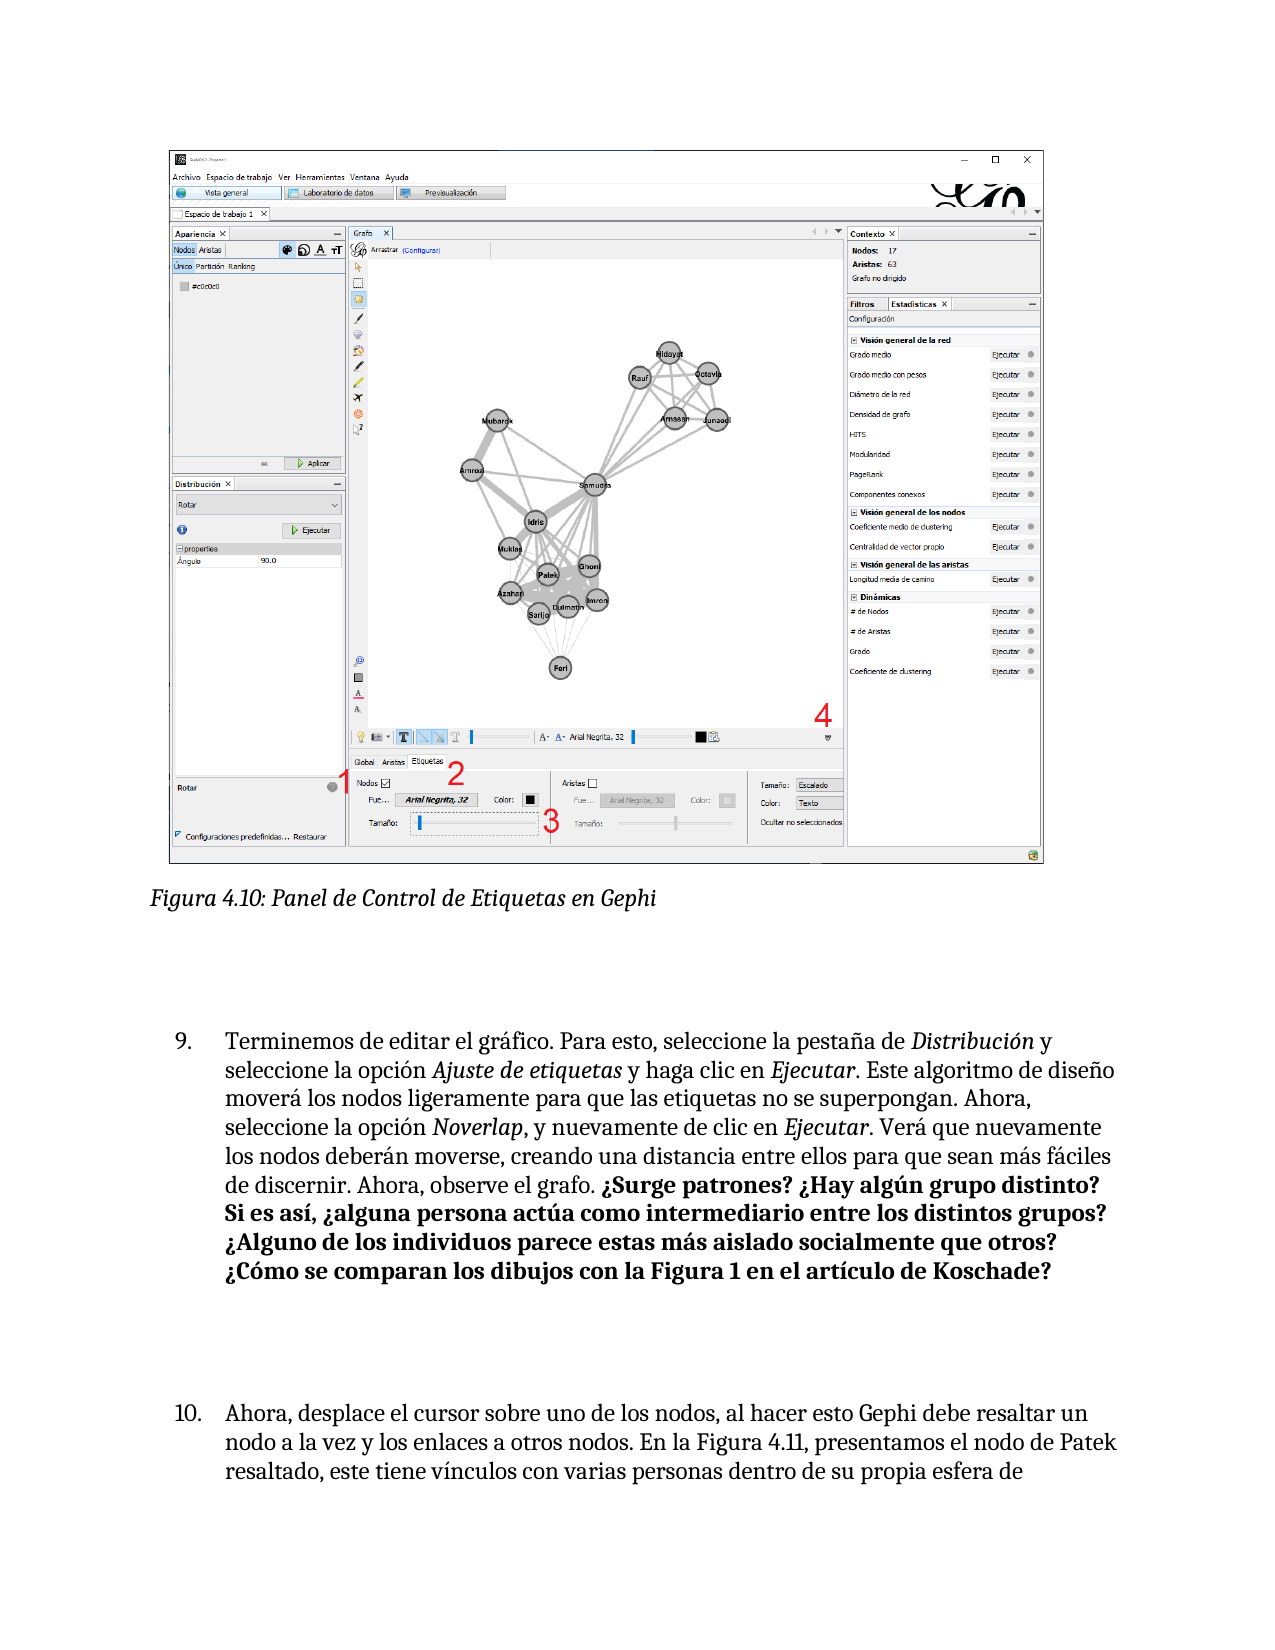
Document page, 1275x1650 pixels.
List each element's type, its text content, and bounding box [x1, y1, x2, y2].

text Figura 4.10: Panel de Control de Etiquetas en Gephi [150, 884, 1125, 913]
picture [168, 150, 1044, 864]
list Terminemos de editar el gráfico. Para esto, seleccione la pestaña de Distribución y seleccione la opción Ajuste de etiquetas y haga clic en Ejecutar. Este algoritmo de diseño moverá los nodos ligeramente para que las etiquetas no se superpongan. Ahora, seleccione la opción Noverlap, y nuevamente de clic en Ejecutar. Verá que nuevamente los nodos deberán moverse, creando una distancia entre ellos para que sean más fáciles de discernir. Ahora, observe el grafo. ¿Surge patrones? ¿Hay algún grupo distinto? Si es así, ¿alguna persona actúa como intermediario entre los distintos grupos? ¿Alguno de los individuos parece estas más aislado socialmente que otros? ¿Cómo se comparan los dibujos con la Figura 1 en el artículo de Koschade? [175, 1027, 1125, 1286]
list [175, 1399, 1125, 1486]
